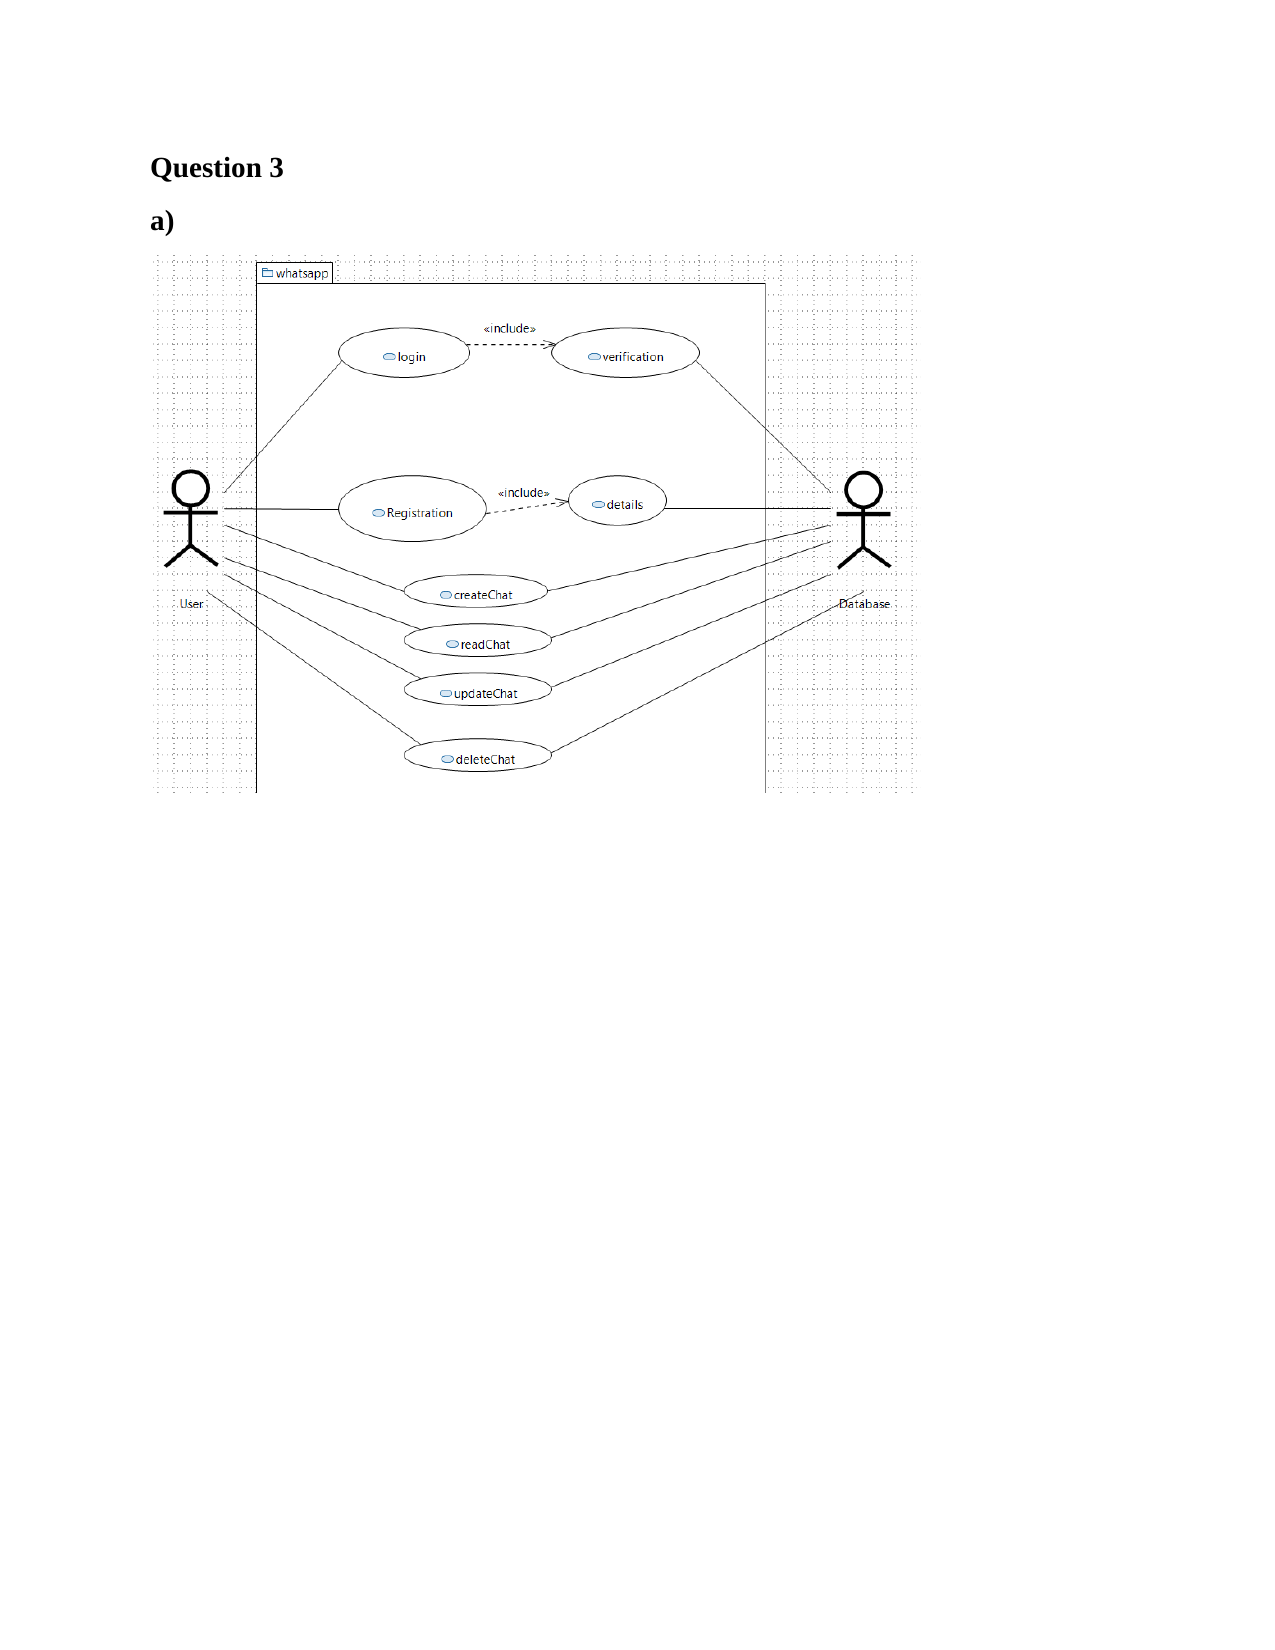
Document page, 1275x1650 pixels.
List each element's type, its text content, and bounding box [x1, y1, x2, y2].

text a) [150, 203, 1125, 236]
picture [150, 255, 921, 793]
text Question 3 [150, 150, 1125, 183]
